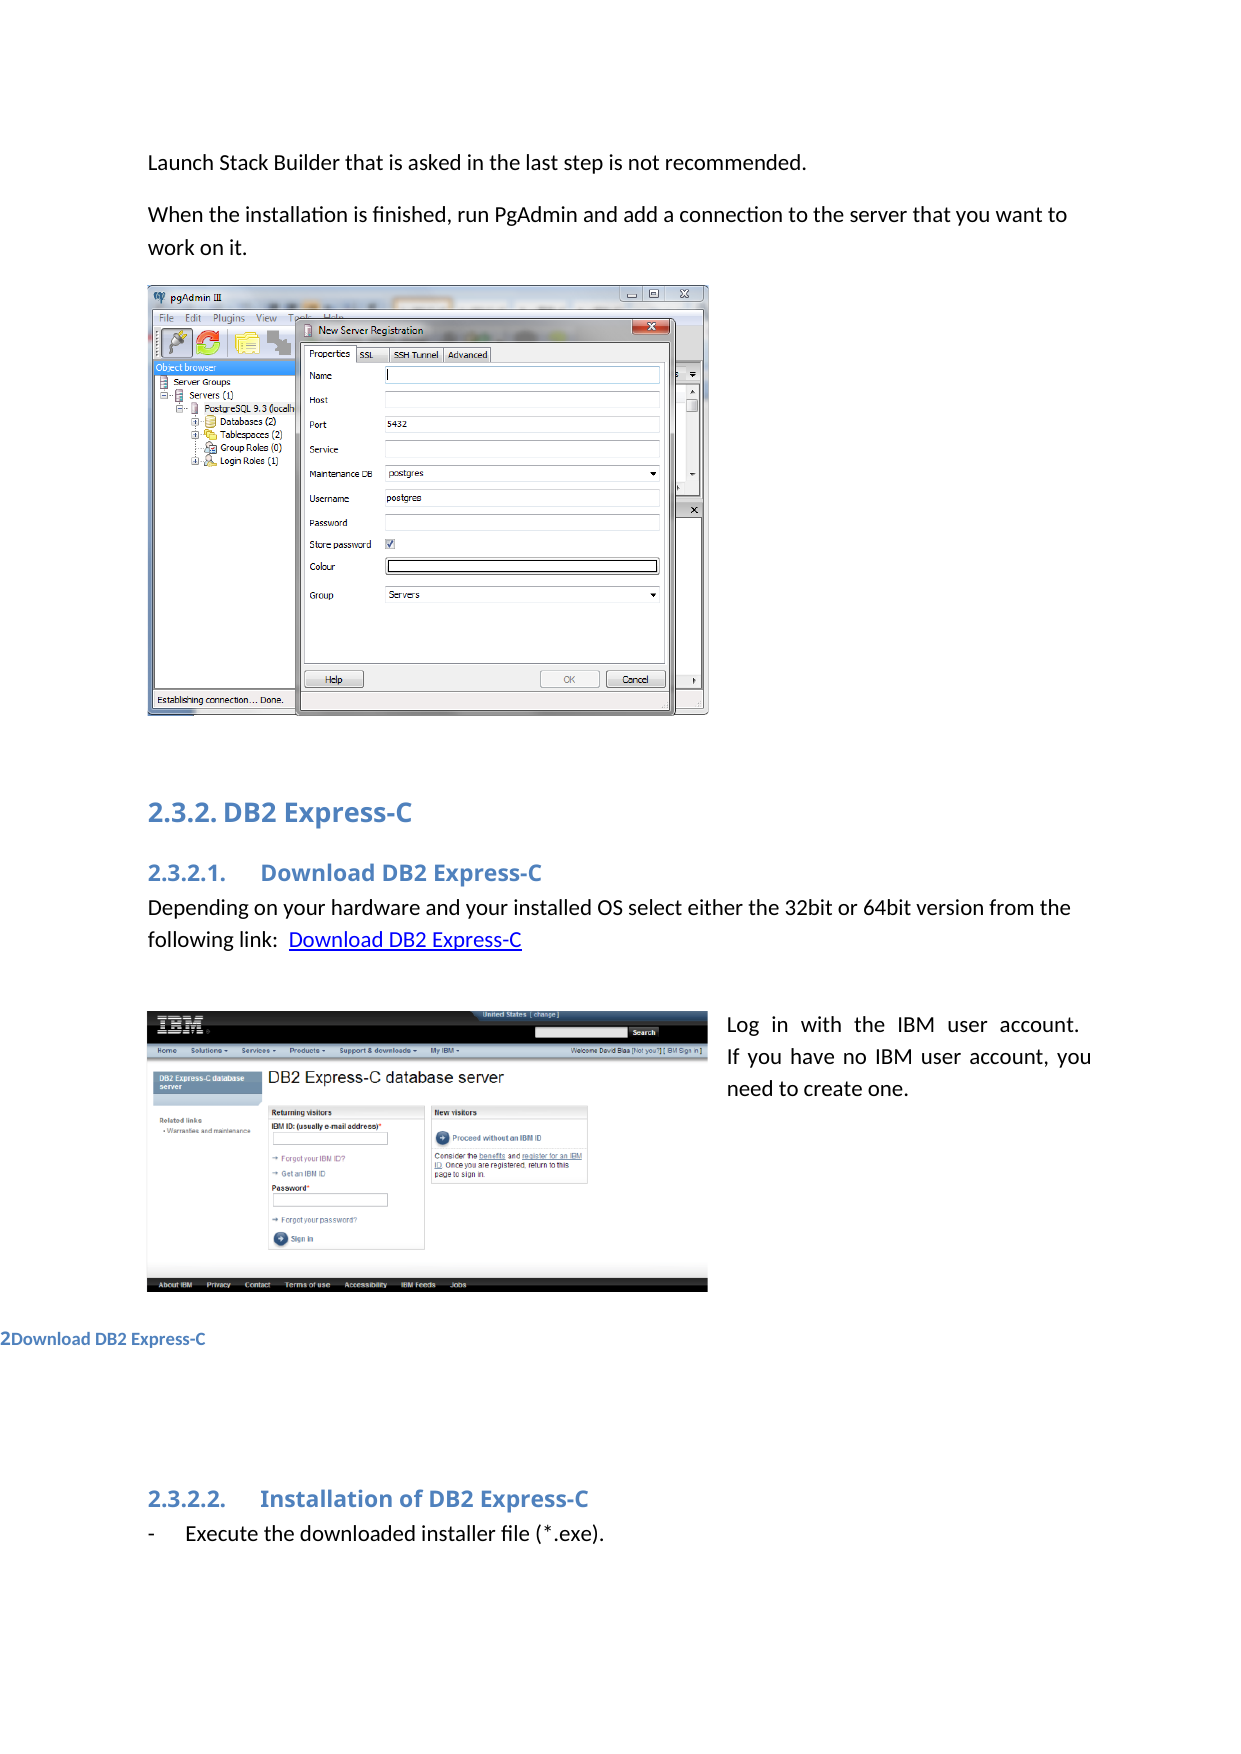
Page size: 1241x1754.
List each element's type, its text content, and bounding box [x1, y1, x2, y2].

subtitle Installation of DB2 Express-C [148, 1483, 1093, 1514]
subtitle DB2 Express-C [148, 794, 1093, 831]
text Depending on your hardware and your installed OS select either the 32bit or 64bit version from the following link: Download DB2 Express-C [148, 893, 1093, 985]
text Log in with the IBM user account. If you have no IBM user account, you need to create one. [148, 1010, 1093, 1103]
picture [147, 285, 709, 716]
picture [146, 1011, 708, 1292]
subtitle Download DB2 Express-C [148, 857, 1093, 888]
text When the installation is finished, run PgAdmin and add a connection to the server that you want to work on it. [148, 201, 1093, 261]
text Launch Stack Builder that is asked in the last step is not recommended. [148, 148, 1093, 176]
list Execute the downloaded installer file (*.exe). [148, 1519, 1093, 1547]
